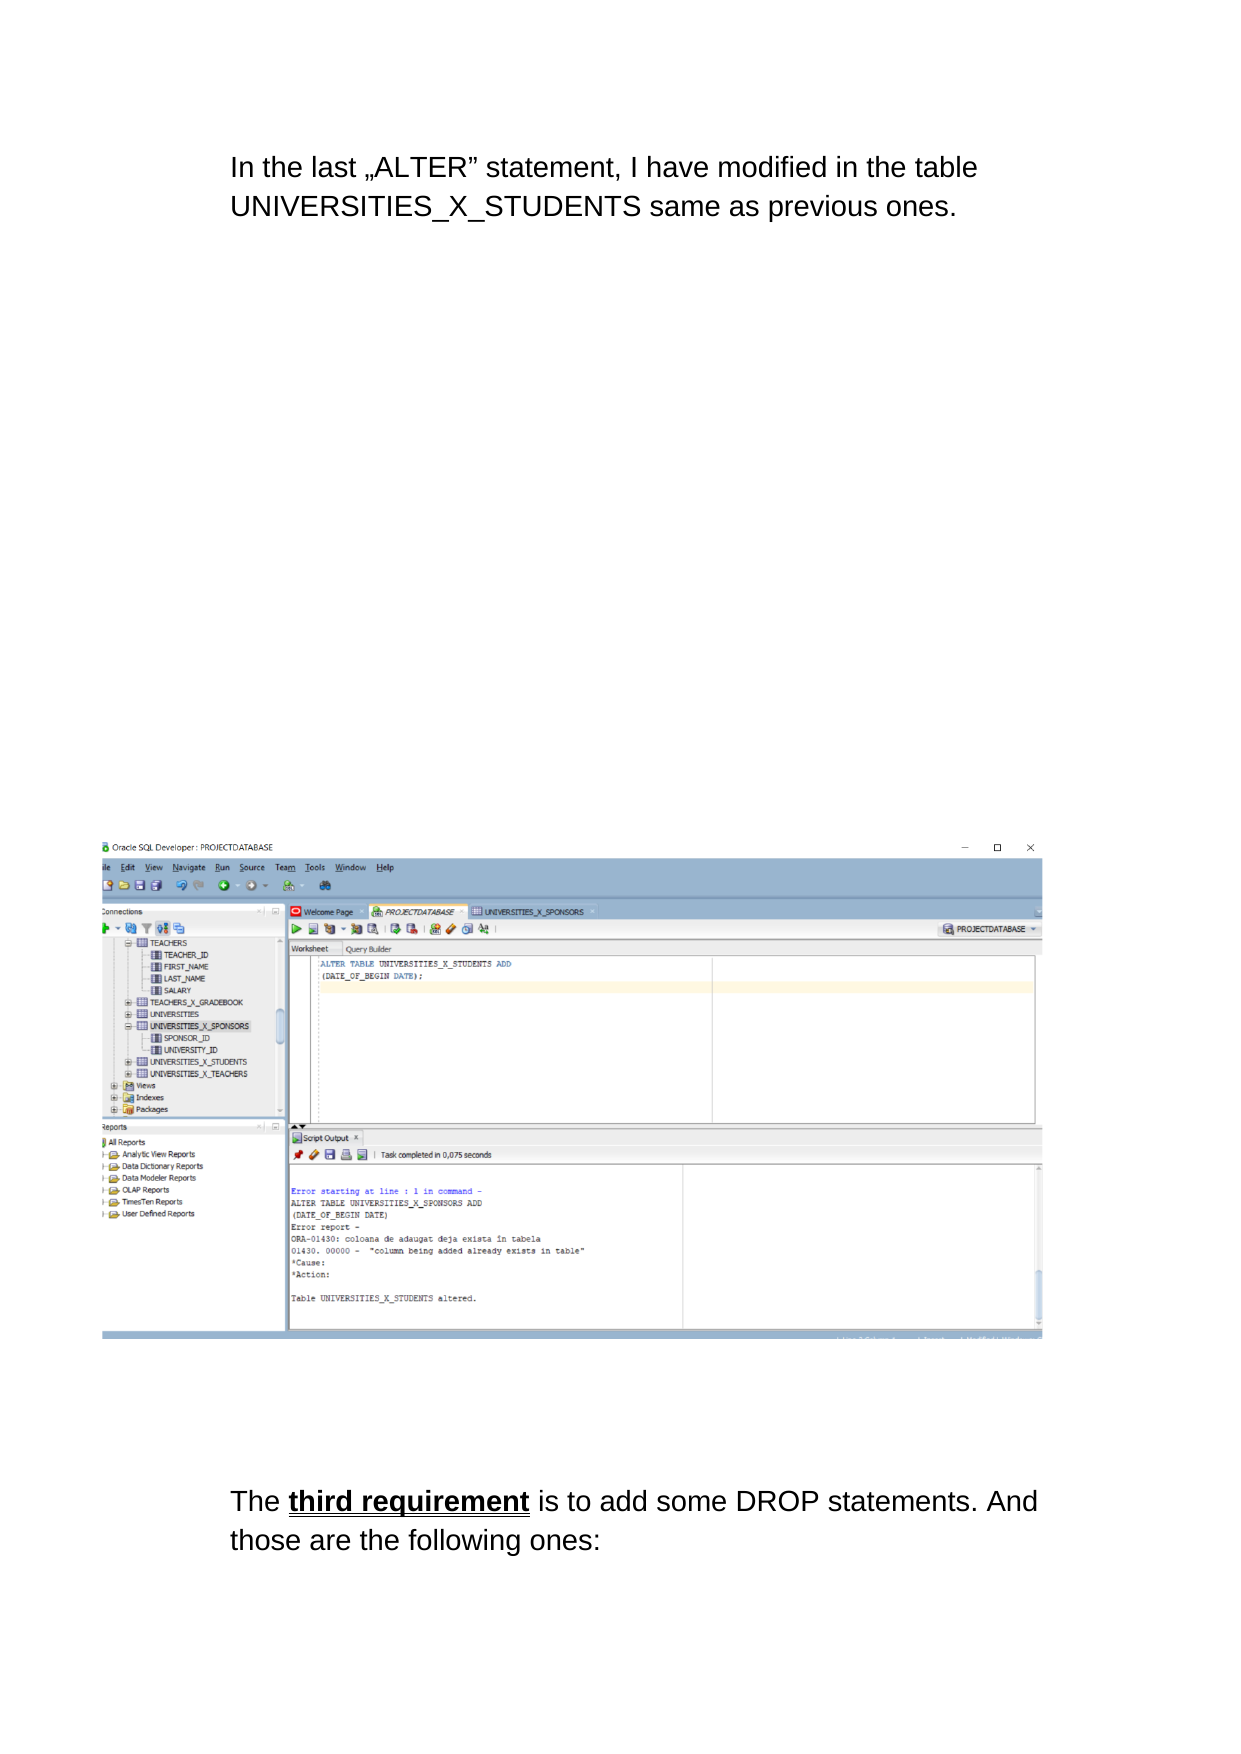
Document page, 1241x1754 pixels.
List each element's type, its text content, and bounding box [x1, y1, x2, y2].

picture [102, 839, 1043, 1339]
list In the last „ALTER” statement, I have modified in the table UNIVERSITIES_X_STUDENTS same as previous ones. [230, 150, 1090, 222]
list The third requirement is to add some DROP statements. And those are the following ones: [230, 1484, 1090, 1556]
